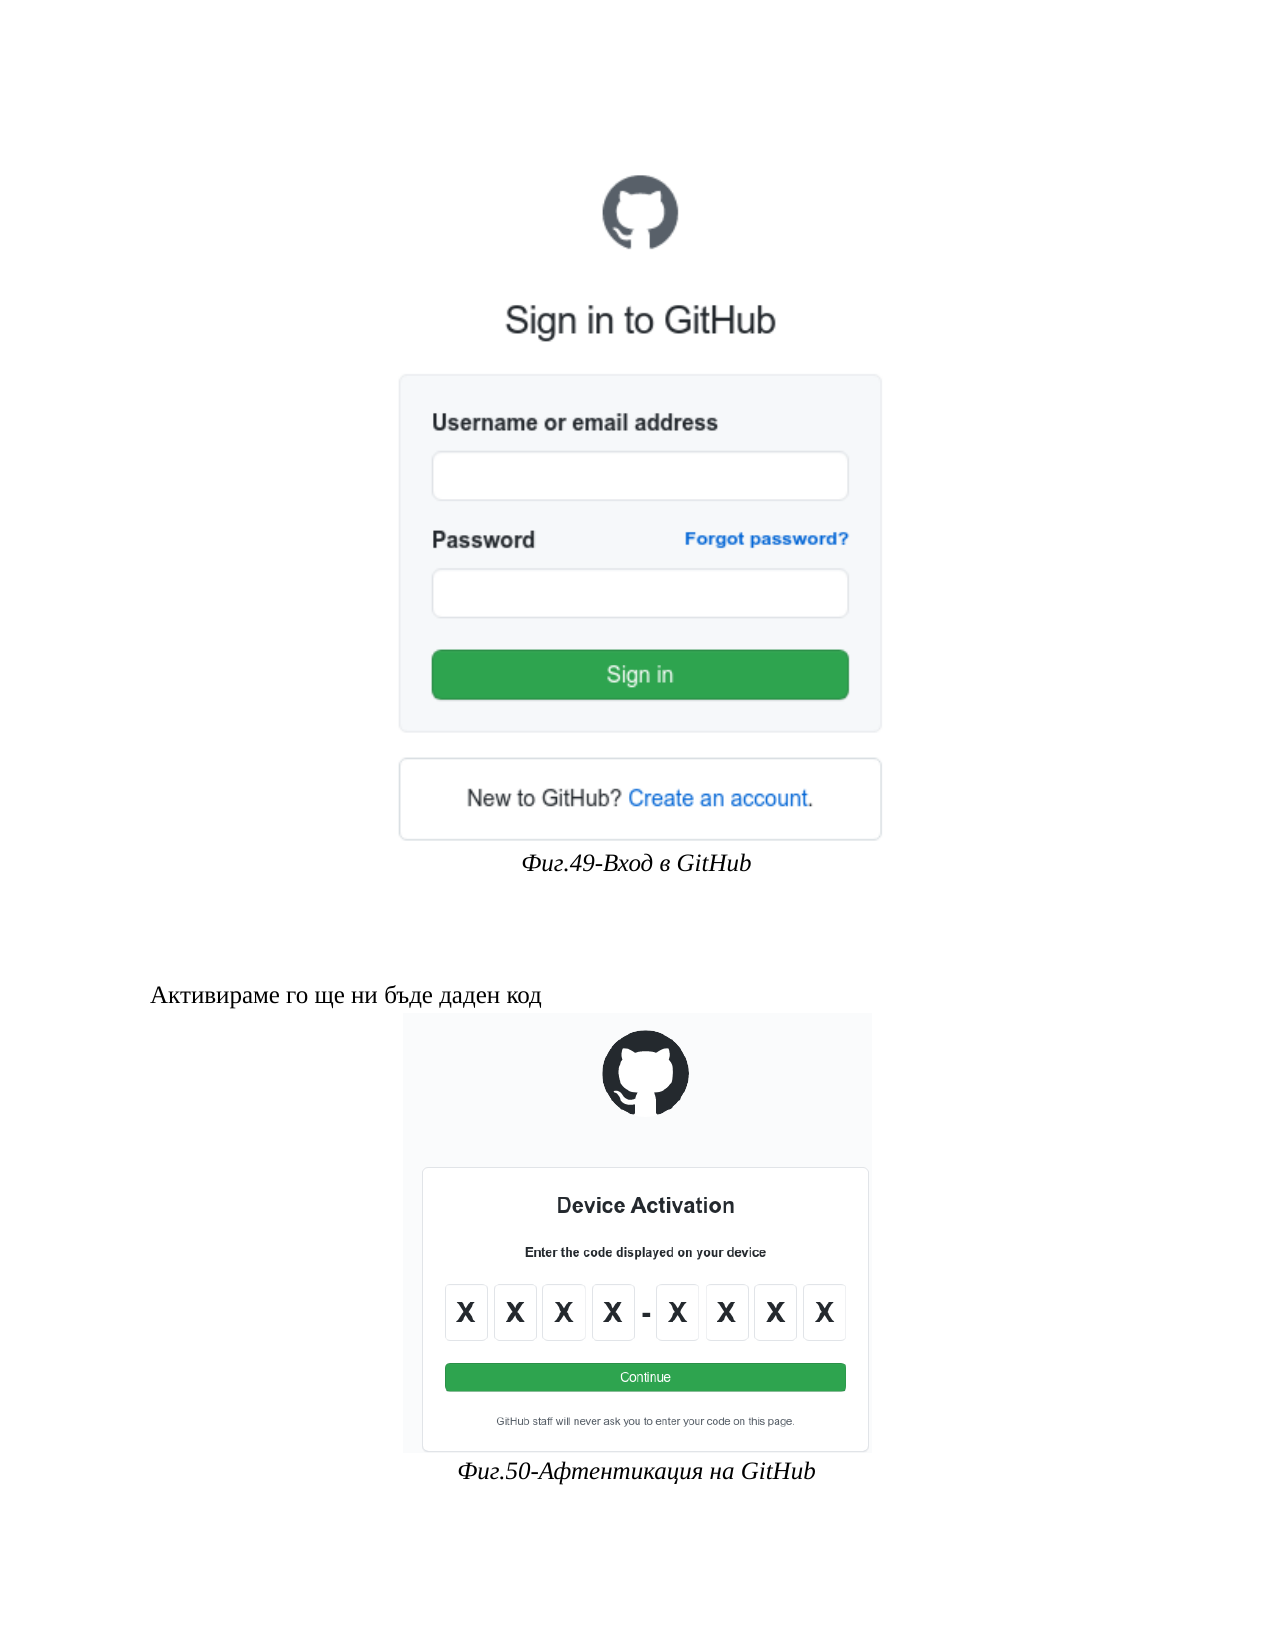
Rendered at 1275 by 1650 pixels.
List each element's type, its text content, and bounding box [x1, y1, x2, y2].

text Фиг.49-Вход в GitHub [150, 848, 1125, 877]
picture [386, 150, 890, 844]
picture [403, 1013, 872, 1453]
text Фиг.50-Афтентикация на GitHub [150, 1456, 1125, 1485]
text Активираме го ще ни бъде даден код [150, 980, 1125, 1009]
